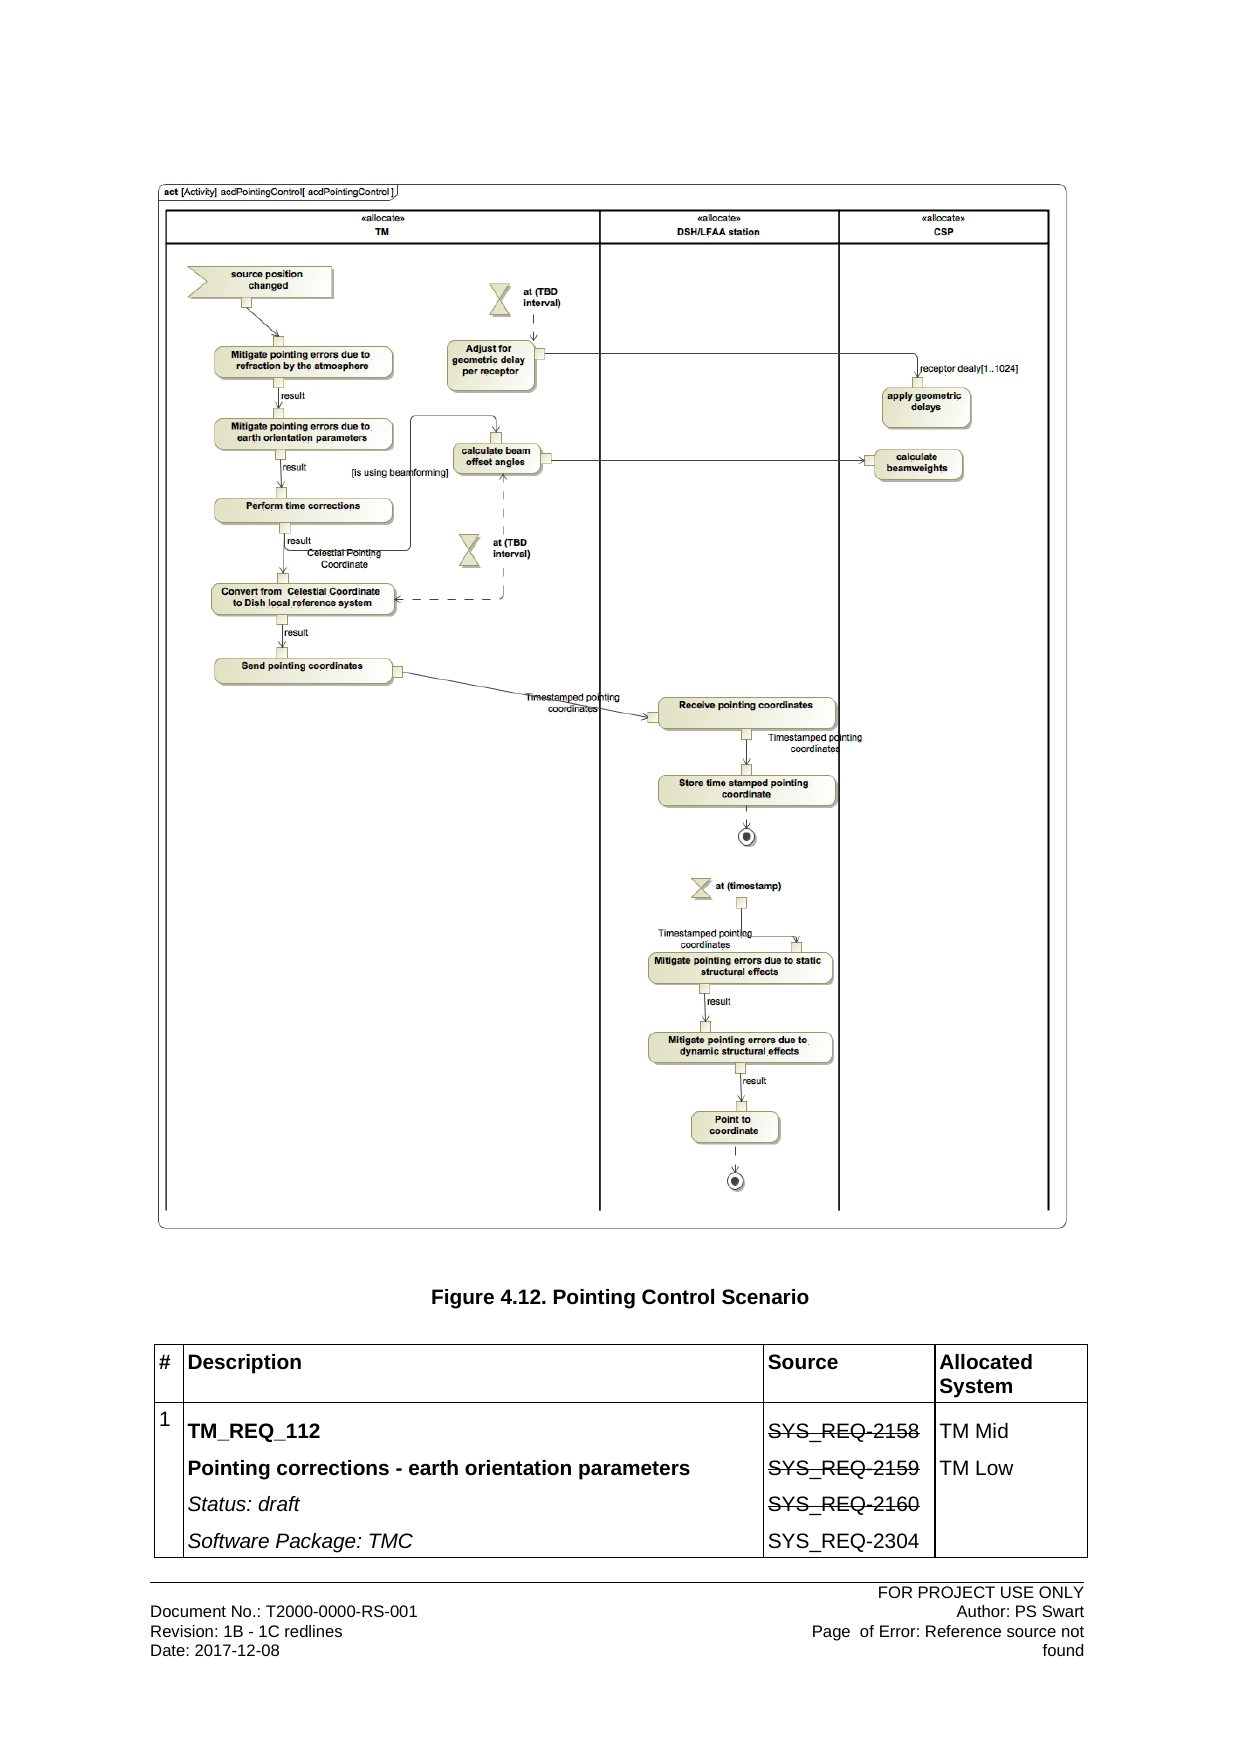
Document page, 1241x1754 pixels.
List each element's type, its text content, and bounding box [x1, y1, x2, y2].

table_cell TM Mid TM Low [936, 1403, 1087, 1557]
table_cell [184, 1403, 763, 1557]
text Figure 4.12. Pointing Control Scenario [150, 1284, 1090, 1308]
table_header # [155, 1345, 183, 1402]
table_cell 1 [155, 1403, 183, 1557]
table_header Source [764, 1345, 934, 1402]
picture [153, 180, 1087, 1249]
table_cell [764, 1403, 934, 1557]
table_header Description [184, 1345, 763, 1402]
table_header Allocated System [936, 1345, 1087, 1402]
